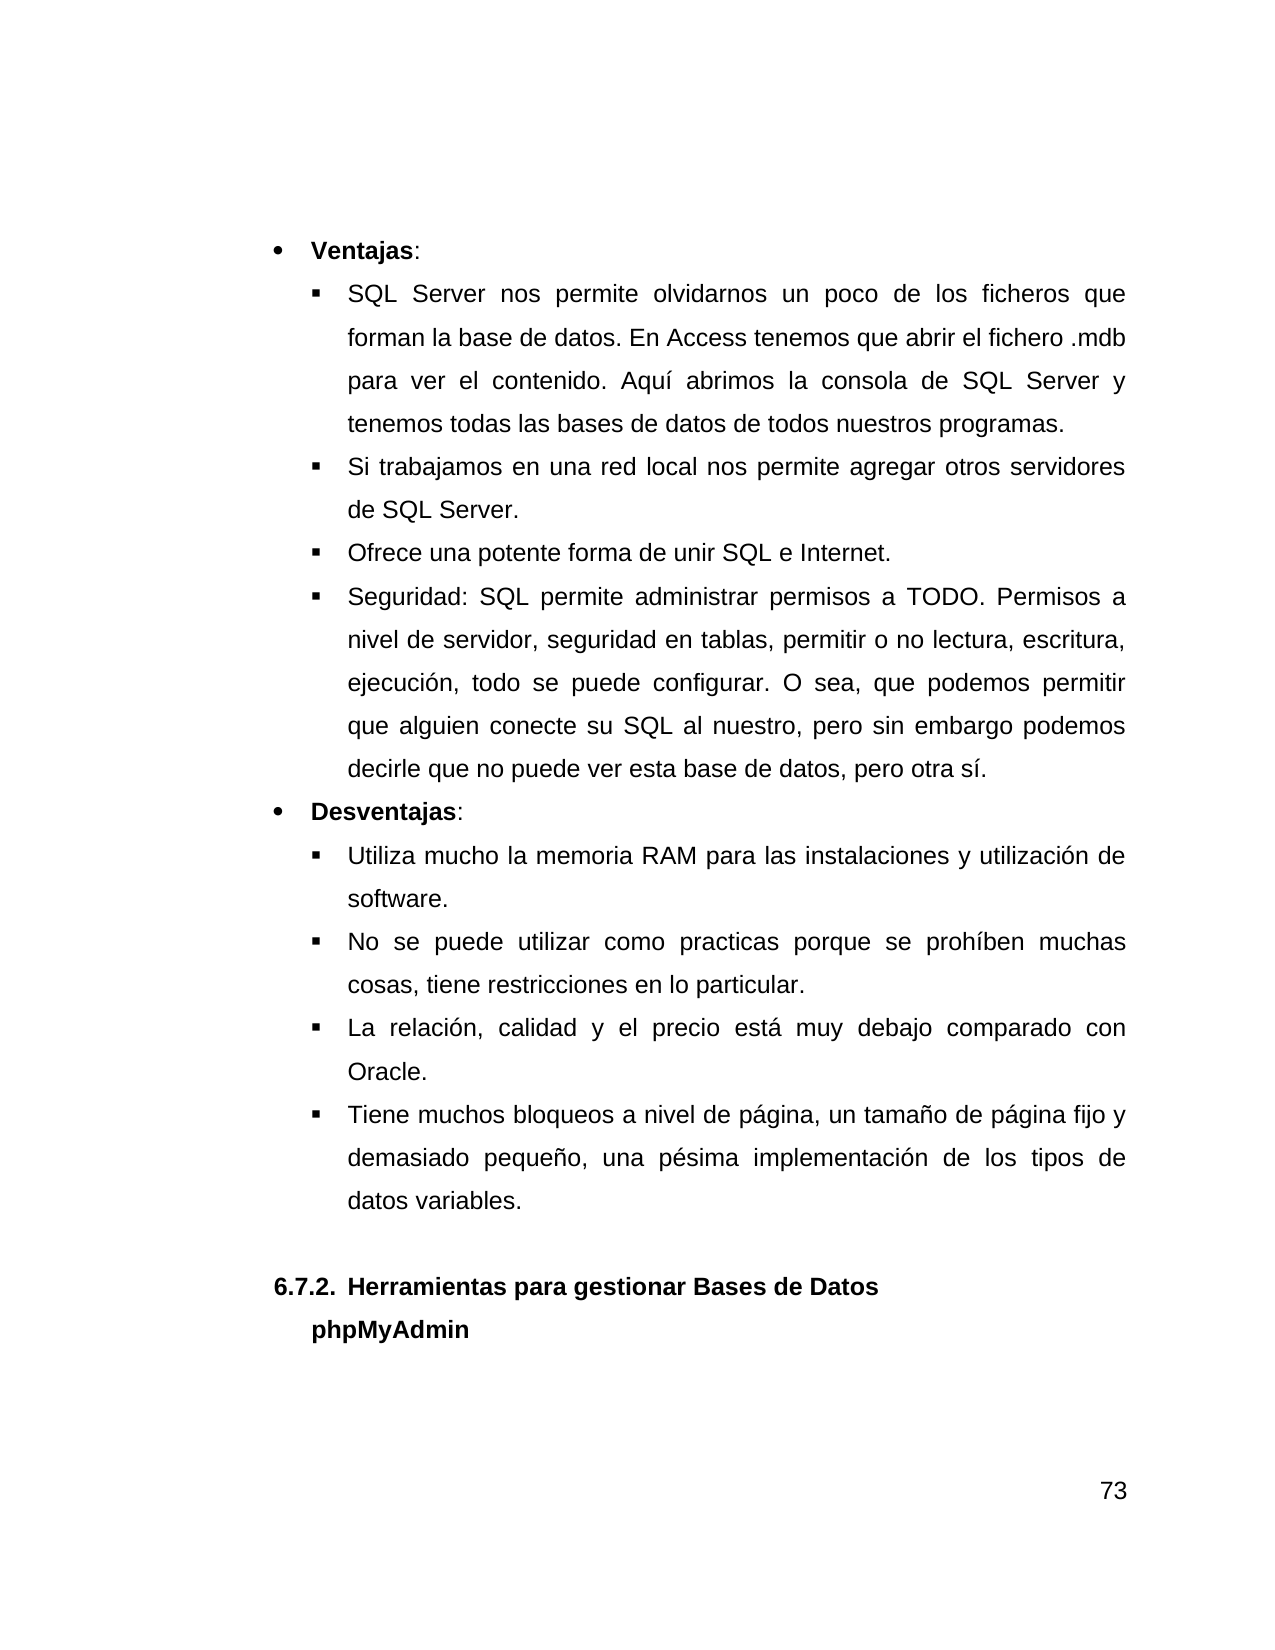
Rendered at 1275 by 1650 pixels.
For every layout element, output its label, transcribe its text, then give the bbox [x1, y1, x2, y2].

text Utiliza mucho la memoria RAM para las instalaciones y utilización de software. [310, 841, 1127, 913]
text Tiene muchos bloqueos a nivel de página, un tamaño de página fijo y demasiado pequeño, una pésima implementación de los tipos de datos variables. [310, 1100, 1127, 1215]
text Seguridad: SQL permite administrar permisos a TODO. Permisos a nivel de servidor, seguridad en tablas, permitir o no lectura, escritura, ejecución, todo se puede configurar. O sea, que podemos permitir que alguien conecte su SQL al nuestro, pero sin embargo podemos decirle que no puede ver esta base de datos, pero otra sí. [310, 582, 1127, 783]
text Herramientas para gestionar Bases de Datos [273, 1272, 1127, 1301]
text Ventajas: [273, 236, 1127, 265]
text Desventajas: [273, 797, 1127, 826]
text Si trabajamos en una red local nos permite agregar otros servidores de SQL Server. [310, 452, 1127, 524]
text SQL Server nos permite olvidarnos un poco de los ficheros que forman la base de datos. En Access tenemos que abrir el fichero .mdb para ver el contenido. Aquí abrimos la consola de SQL Server y tenemos todas las bases de datos de todos nuestros programas. [310, 279, 1127, 438]
text No se puede utilizar como practicas porque se prohíben muchas cosas, tiene restricciones en lo particular. [310, 927, 1127, 999]
text La relación, calidad y el precio está muy debajo comparado con Oracle. [310, 1013, 1127, 1085]
text Ofrece una potente forma de unir SQL e Internet. [310, 538, 1127, 567]
text phpMyAdmin [236, 1315, 1127, 1344]
